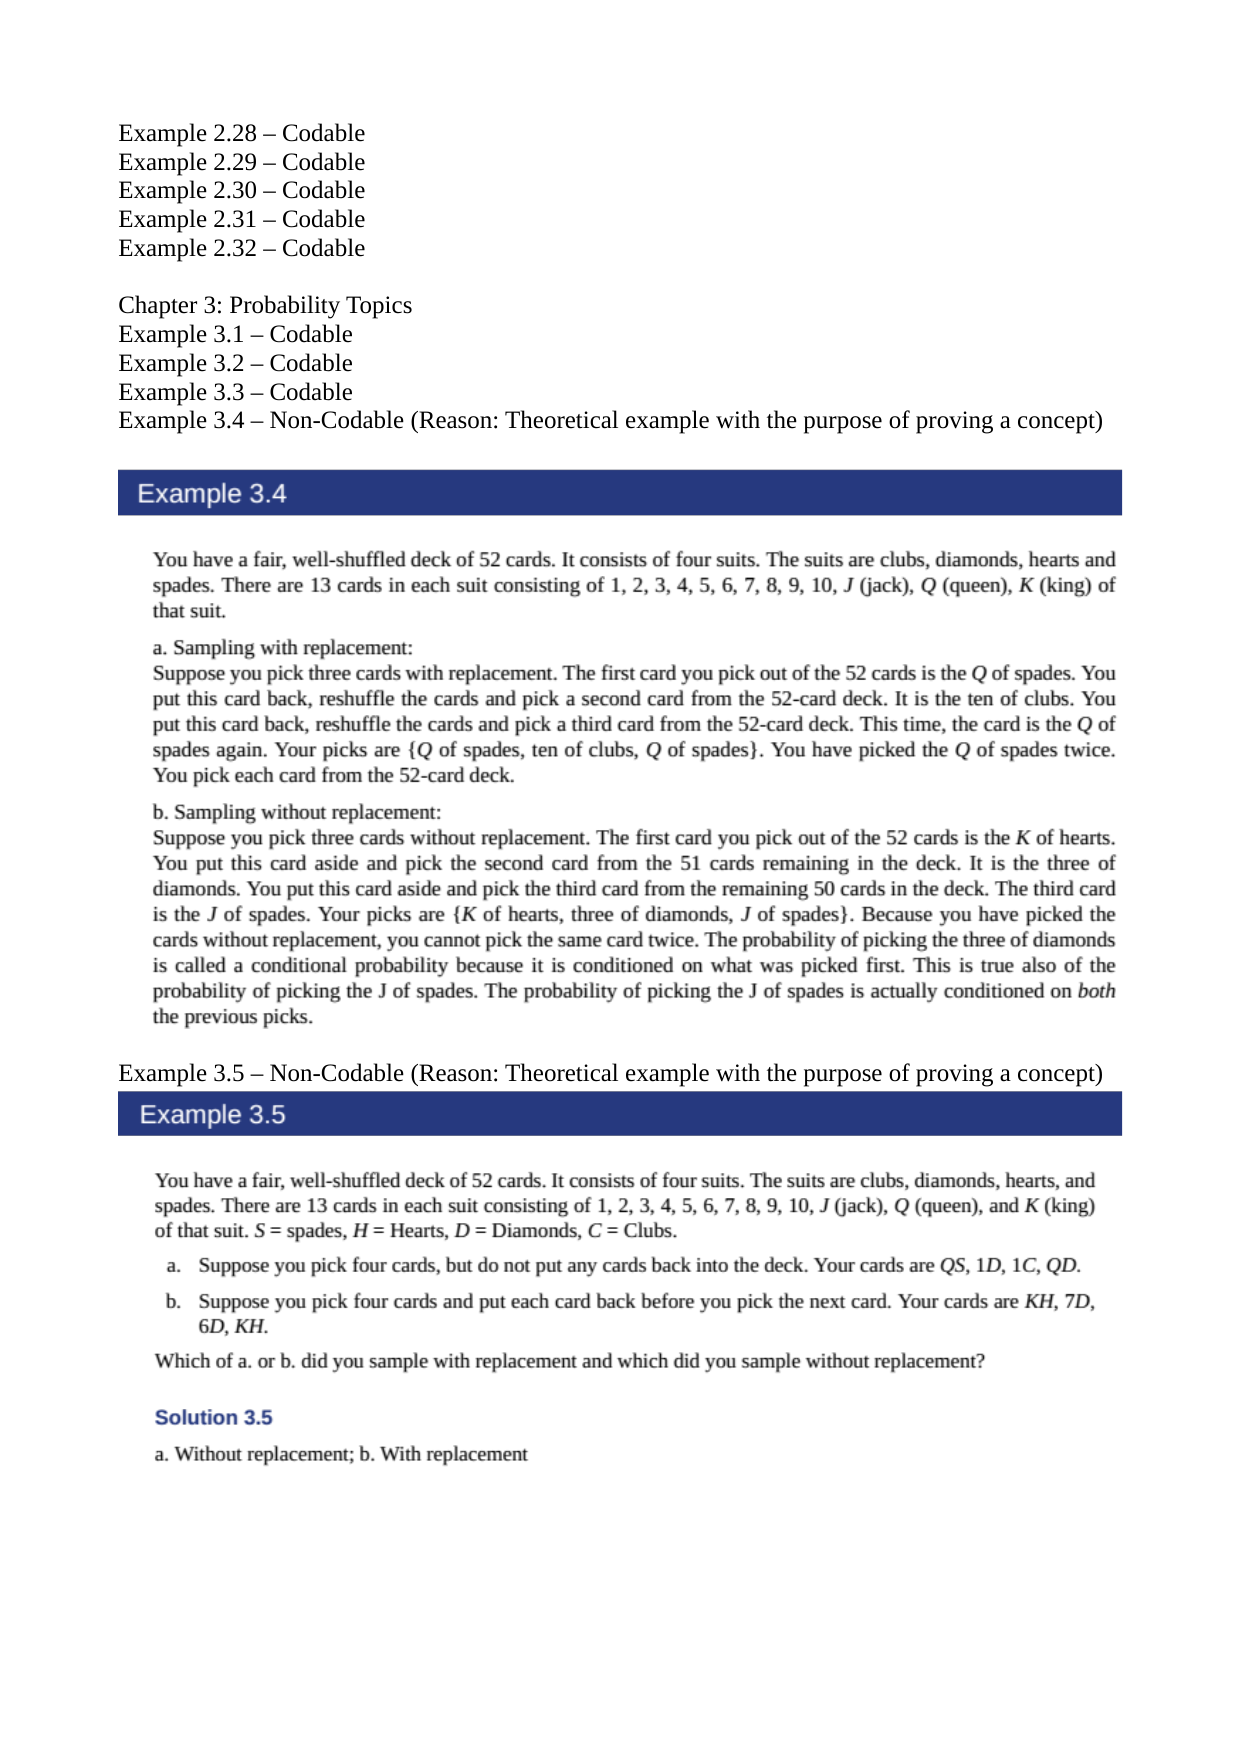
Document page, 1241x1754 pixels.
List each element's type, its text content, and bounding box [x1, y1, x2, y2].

text Example 3.4 – Non-Codable (Reason: Theoretical example with the purpose of proving a concept) [118, 406, 1122, 434]
picture [118, 463, 1123, 1029]
text Example 3.1 – Codable [118, 319, 1122, 348]
text Example 3.5 – Non-Codable (Reason: Theoretical example with the purpose of proving a concept) [118, 1058, 1122, 1086]
picture [118, 1086, 1123, 1483]
text Example 2.32 – Codable [118, 233, 1122, 262]
text Example 3.2 – Codable [118, 348, 1122, 377]
text Chapter 3: Probability Topics [118, 291, 1122, 319]
text Example 2.31 – Codable [118, 204, 1122, 233]
text Example 3.3 – Codable [118, 377, 1122, 406]
text Example 2.30 – Codable [118, 176, 1122, 204]
text Example 2.29 – Codable [118, 147, 1122, 176]
text Example 2.28 – Codable [118, 118, 1122, 147]
